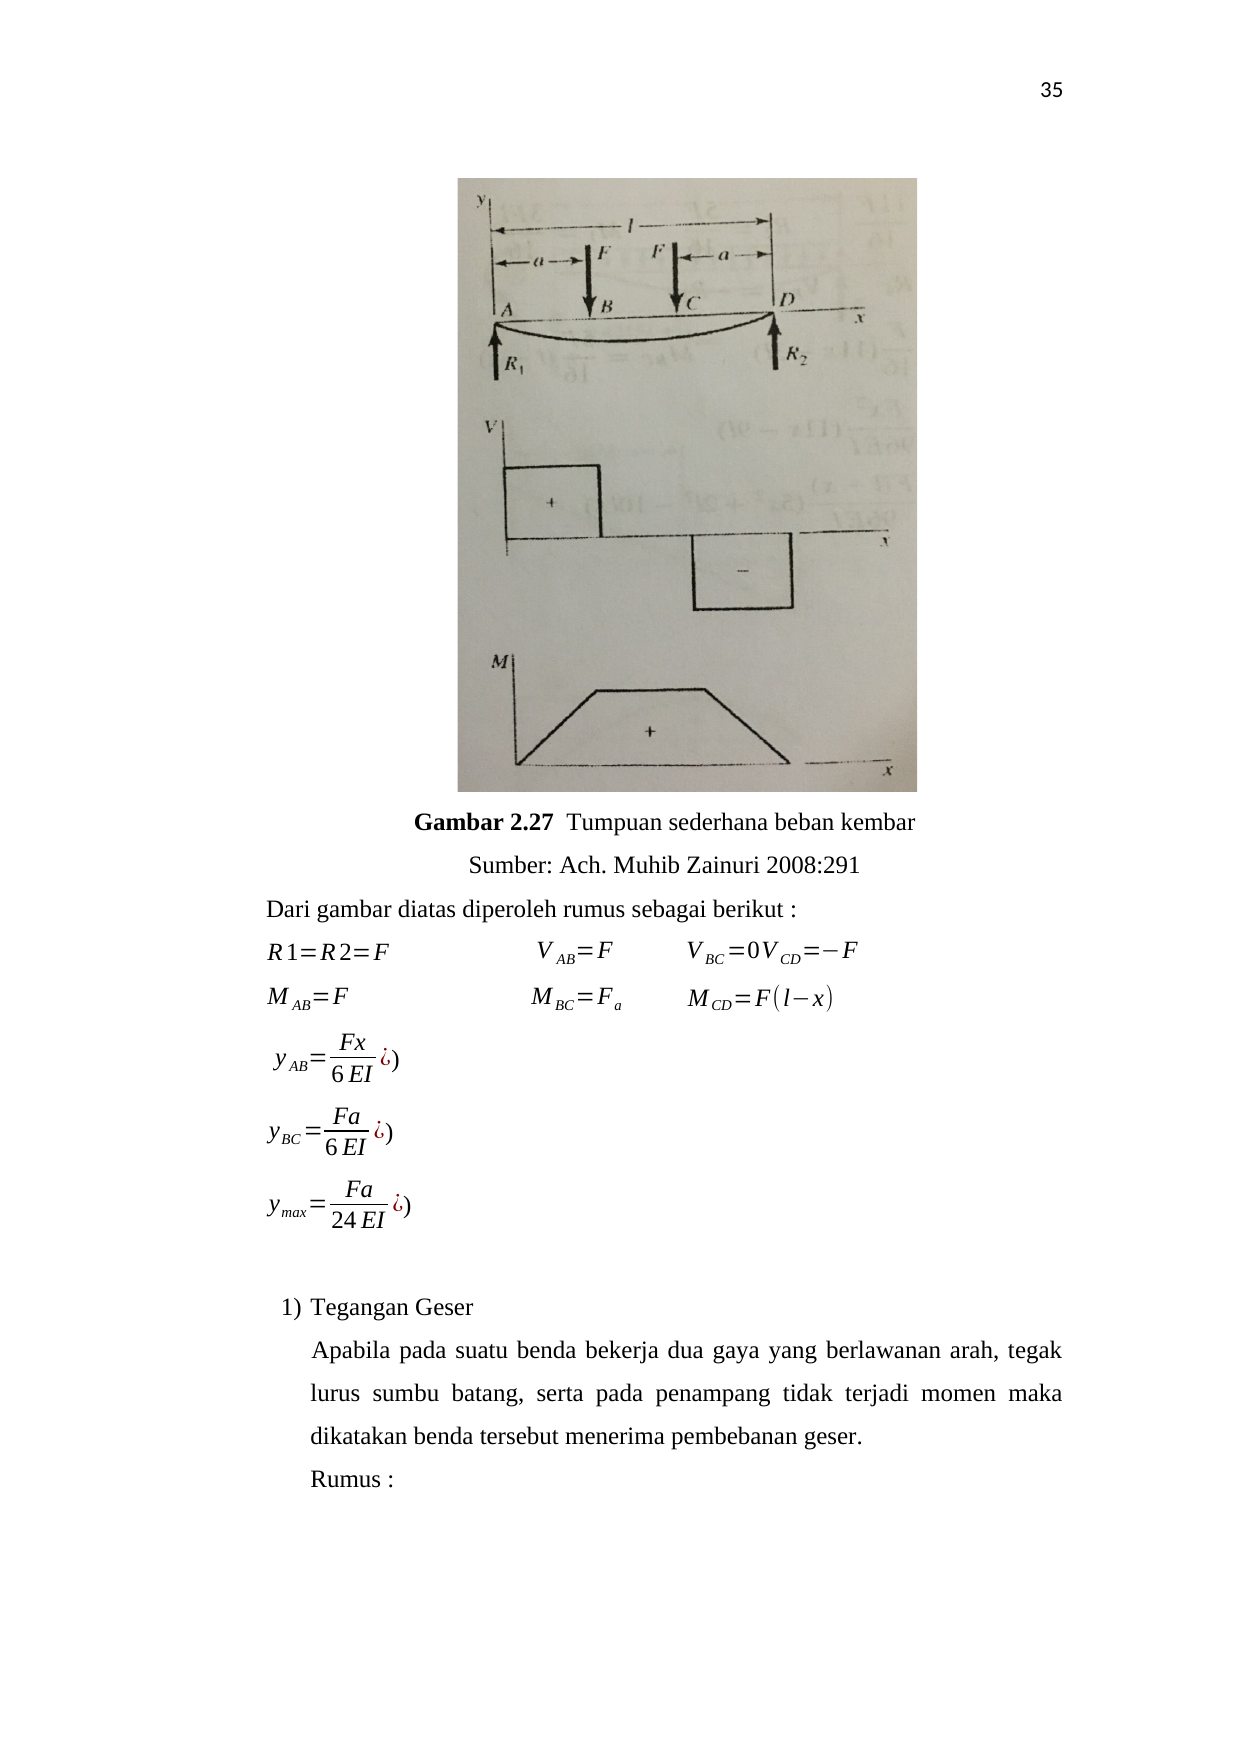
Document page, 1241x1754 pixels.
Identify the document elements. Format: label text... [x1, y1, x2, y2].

text Rumus : [266, 1464, 1063, 1493]
list Dari gambar diatas diperoleh rumus sebagai berikut : [236, 894, 1063, 922]
picture [457, 178, 918, 792]
text Apabila pada suatu benda bekerja dua gaya yang berlawanan arah, tegak lurus sumbu batang, serta pada penampang tidak terjadi momen maka dikatakan benda tersebut menerima pembebanan geser. [310, 1335, 1063, 1450]
list ) [266, 1102, 1063, 1161]
list ) [266, 1029, 1063, 1088]
list ) [266, 1176, 1063, 1234]
list Tegangan Geser [281, 1292, 1063, 1321]
list Gambar 2.27 Tumpuan sederhana beban kembar [236, 807, 1063, 836]
list Sumber: Ach. Muhib Zainuri 2008:291 [236, 851, 1063, 879]
